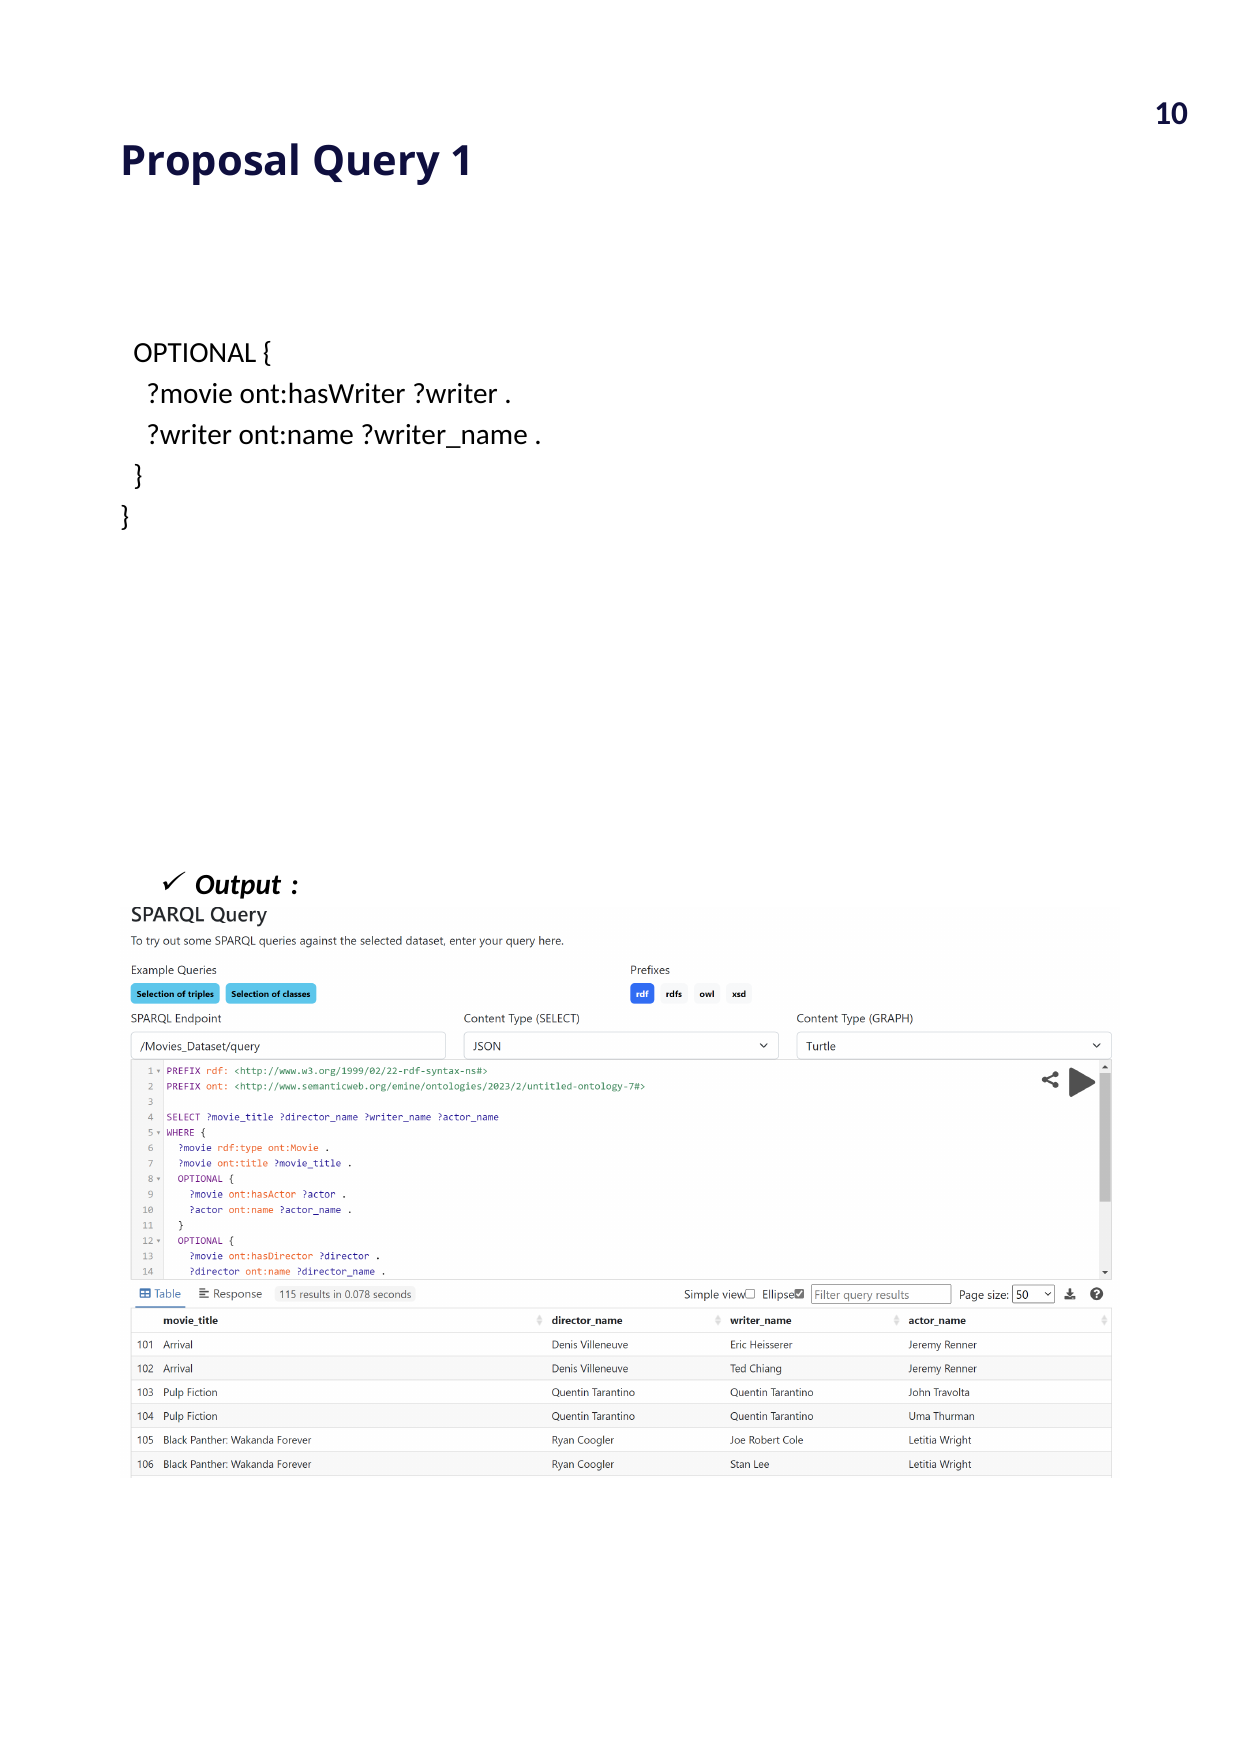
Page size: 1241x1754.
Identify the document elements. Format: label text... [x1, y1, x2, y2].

list Output : [157, 866, 1120, 902]
text ?writer ont:name ?writer_name . [120, 416, 1120, 451]
text } [120, 457, 1120, 492]
picture [120, 907, 1121, 1478]
table_header Proposal Query 1 [109, 91, 622, 234]
text } [120, 498, 1120, 533]
text OPTIONAL { [120, 334, 1120, 369]
text ?movie ont:hasWriter ?writer . [120, 375, 1120, 411]
